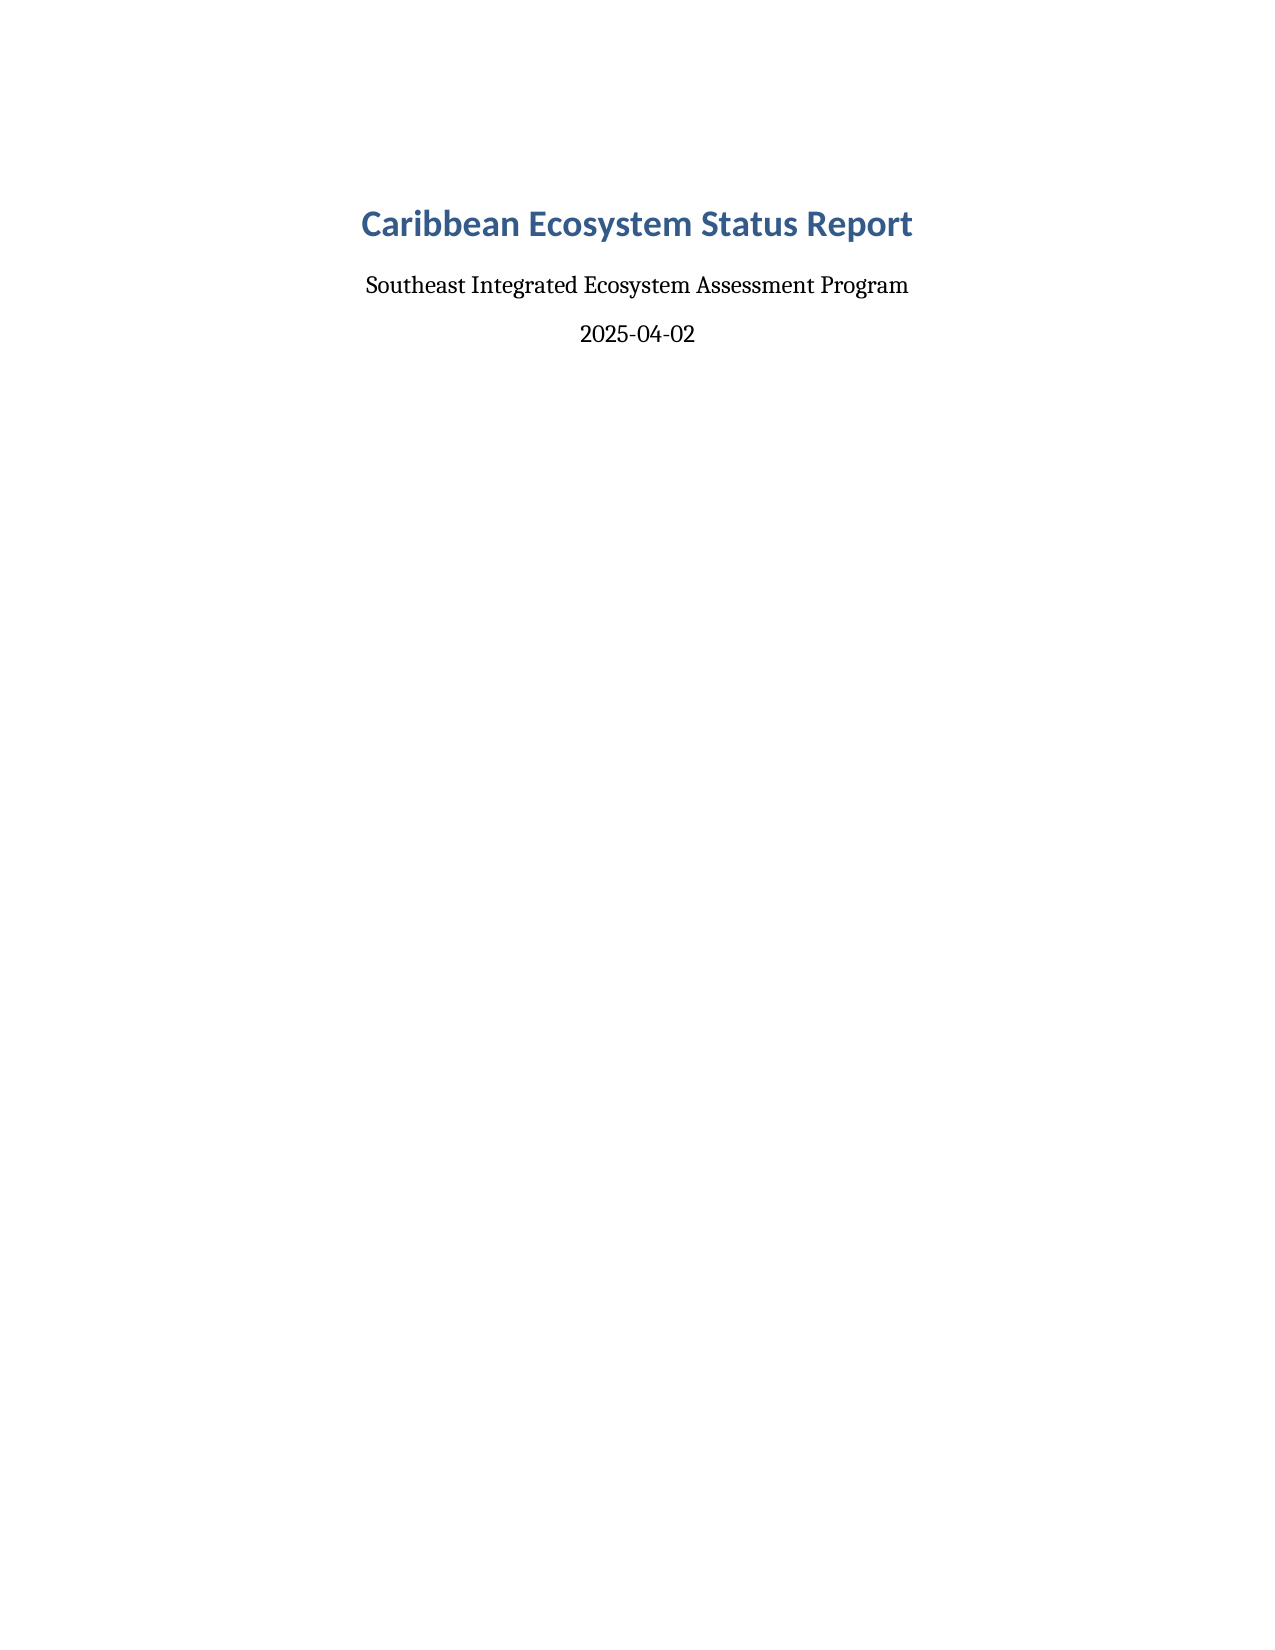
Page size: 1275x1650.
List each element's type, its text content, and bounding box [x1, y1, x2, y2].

text Southeast Integrated Ecosystem Assessment Program [150, 271, 1125, 299]
text 2025-04-02 [150, 320, 1125, 349]
title Caribbean Ecosystem Status Report [150, 200, 1125, 246]
